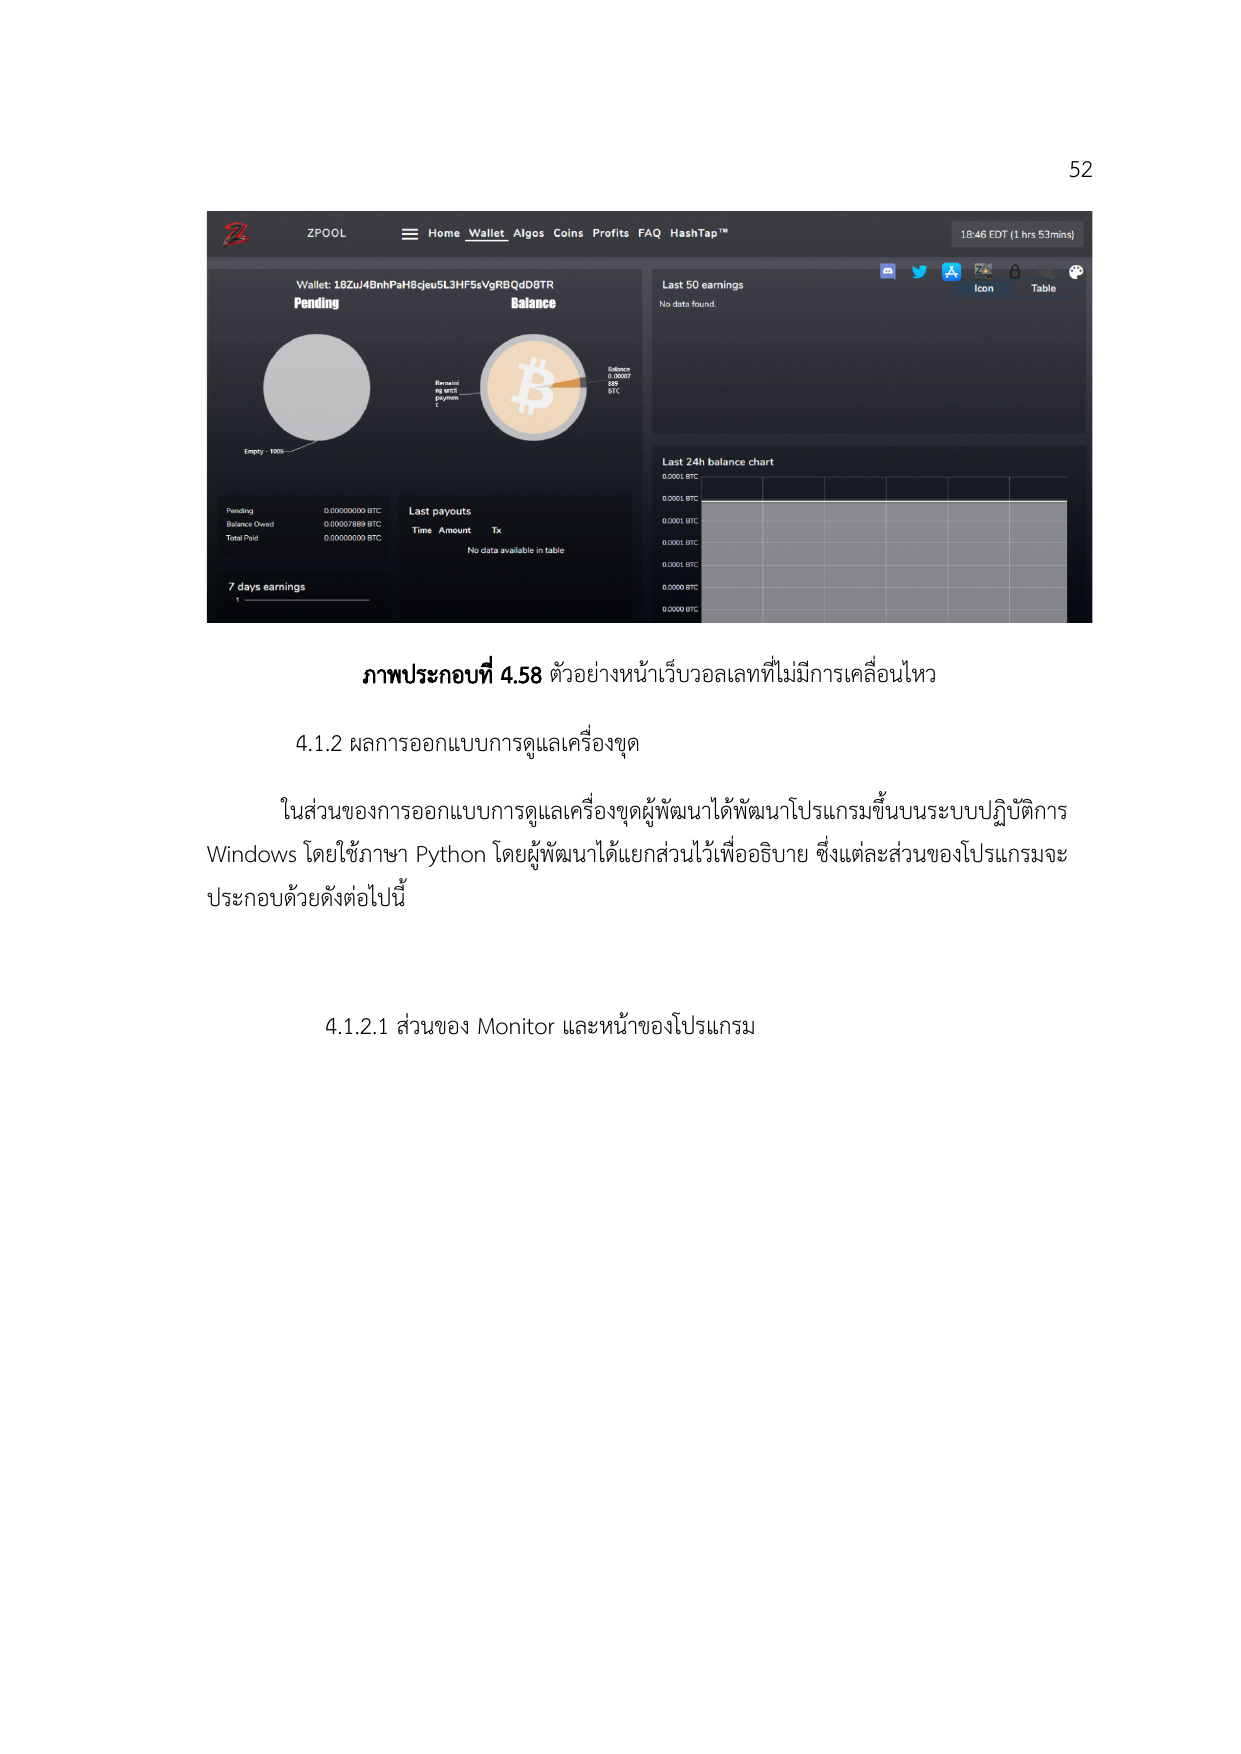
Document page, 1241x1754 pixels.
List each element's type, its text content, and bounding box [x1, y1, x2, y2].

text ในส่วนของการออกแบบการดูแลเครื่องขุดผู้พัฒนาได้พัฒนาโปรแกรมขึ้นบนระบบปฏิบัติการ Windows โดยใช้ภาษา Python โดยผู้พัฒนาได้แยกส่วนไว้เพื่ออธิบาย ซึ่งแต่ละส่วนของโปรแกรมจะประกอบด้วยดังต่อไปนี้ [207, 790, 1092, 914]
picture [206, 211, 1093, 623]
subtitle ผลการออกแบบการดูแลเครื่องขุด [207, 722, 1092, 759]
subtitle ส่วนของ Monitor และหน้าของโปรแกรม [207, 1005, 1092, 1043]
